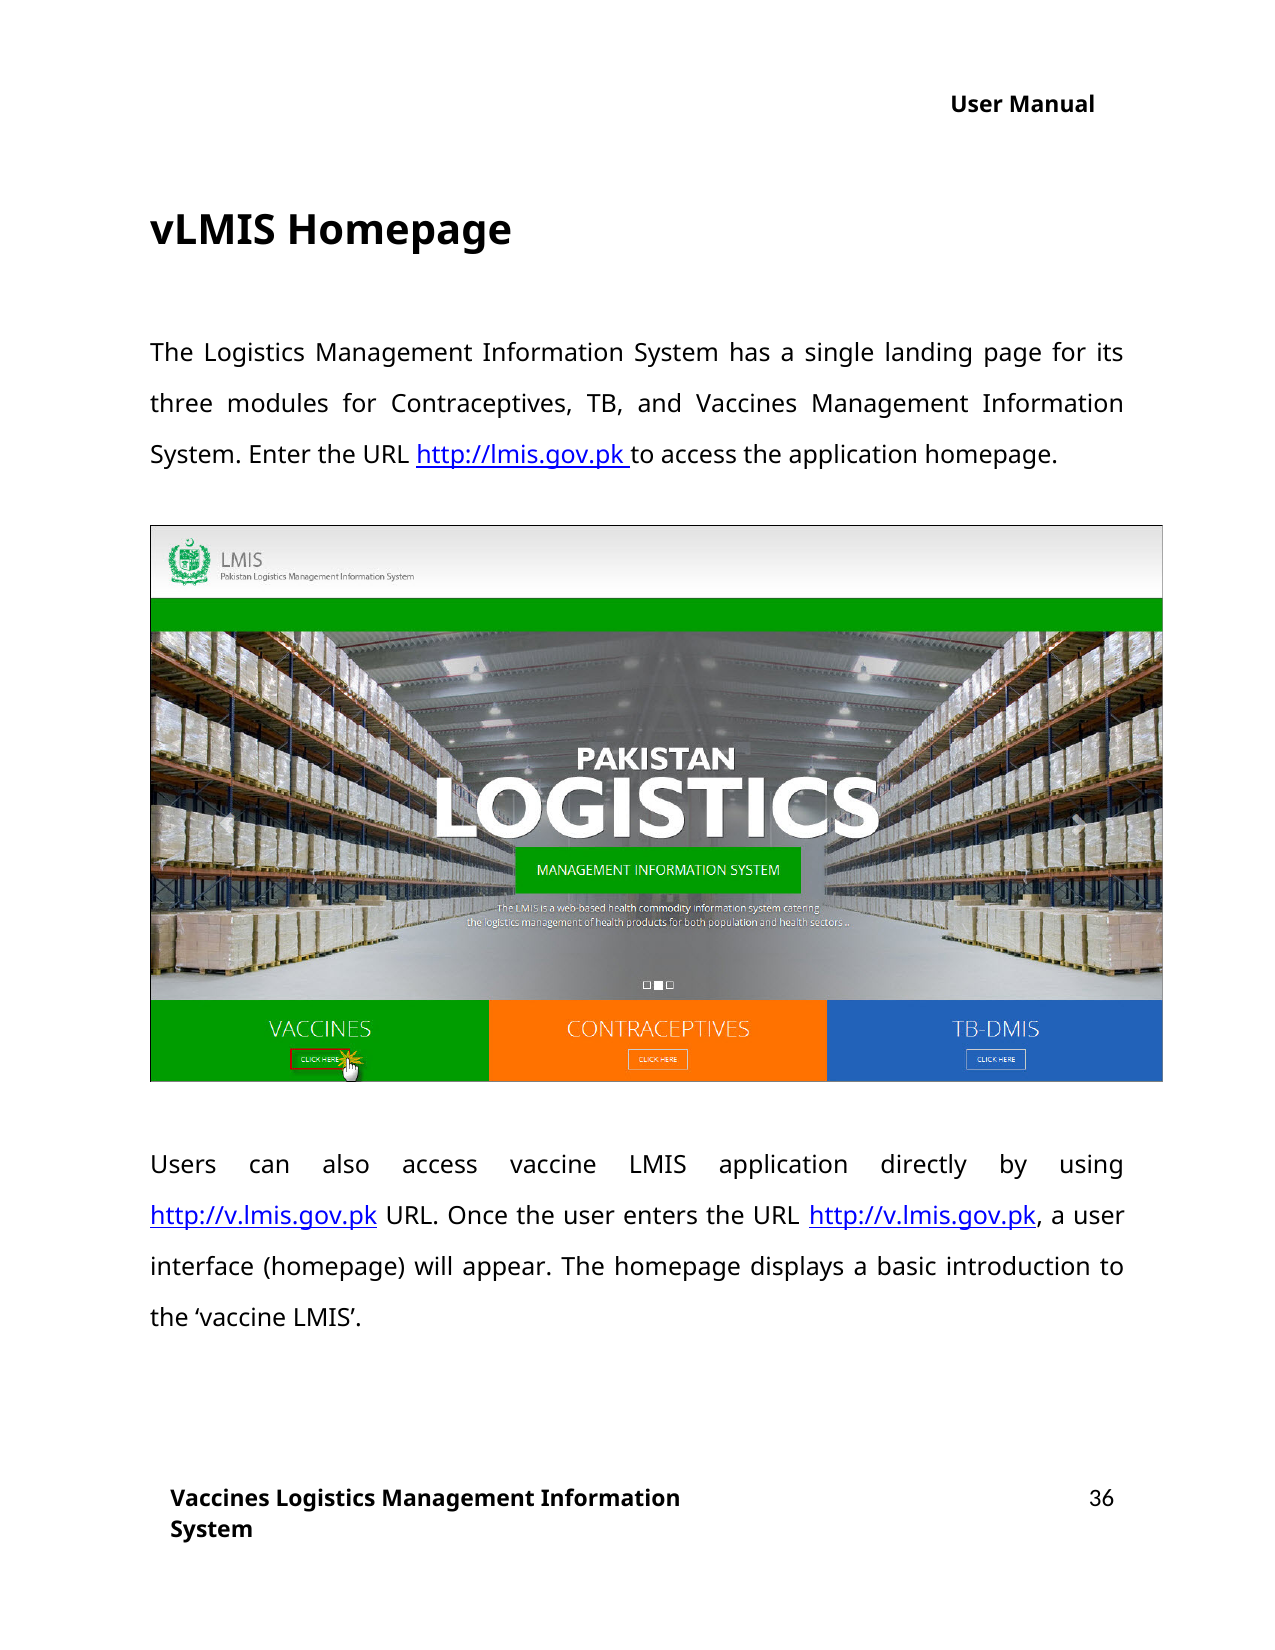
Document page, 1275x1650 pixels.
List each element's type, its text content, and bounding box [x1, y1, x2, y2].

text Users can also access vaccine LMIS application directly by using http://v.lmis.gov.pk URL. Once the user enters the URL http://v.lmis.gov.pk, a user interface (homepage) will appear. The homepage displays a basic introduction to the ‘vaccine LMIS’. [150, 1147, 1125, 1334]
picture [150, 525, 1163, 1082]
subtitle vLMIS Homepage [150, 200, 1125, 257]
text The Logistics Management Information System has a single landing page for its three modules for Contraceptives, TB, and Vaccines Management Information System. Enter the URL http://lmis.gov.pk to access the application homepage. [150, 335, 1125, 471]
